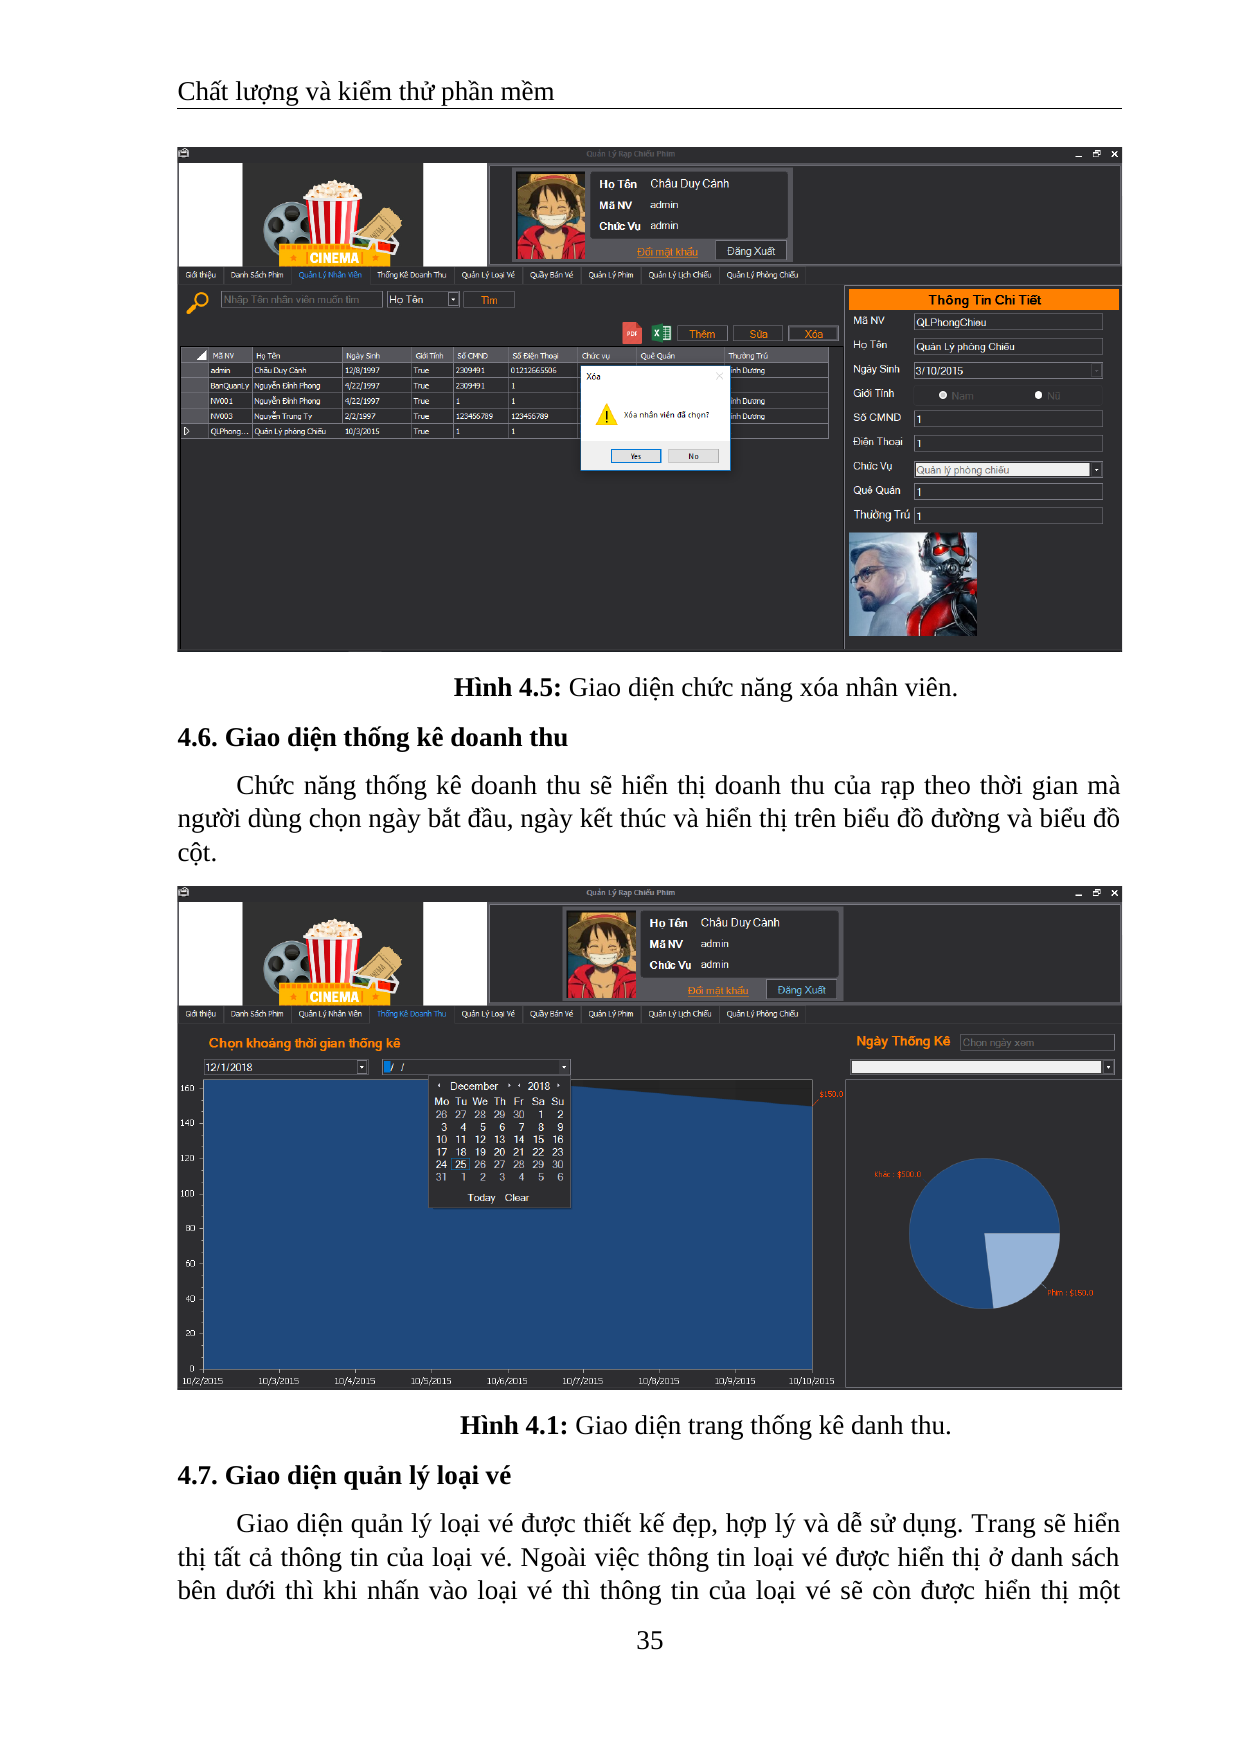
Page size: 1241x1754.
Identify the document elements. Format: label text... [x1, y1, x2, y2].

picture [177, 147, 1123, 652]
text Giao diện quản lý loại vé [177, 1459, 1122, 1490]
text Chức năng thống kê doanh thu sẽ hiển thị doanh thu của rạp theo thời gian mà người dùng chọn ngày bắt đầu, ngày kết thúc và hiển thị trên biểu đồ đường và biểu đồ cột. [177, 769, 1122, 867]
picture [177, 886, 1123, 1390]
text Giao diện trang thống kê danh thu. [290, 1409, 1122, 1440]
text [177, 1507, 1122, 1605]
text Giao diện thống kê doanh thu [177, 721, 1122, 752]
text Giao diện chức năng xóa nhân viên. [290, 671, 1122, 702]
